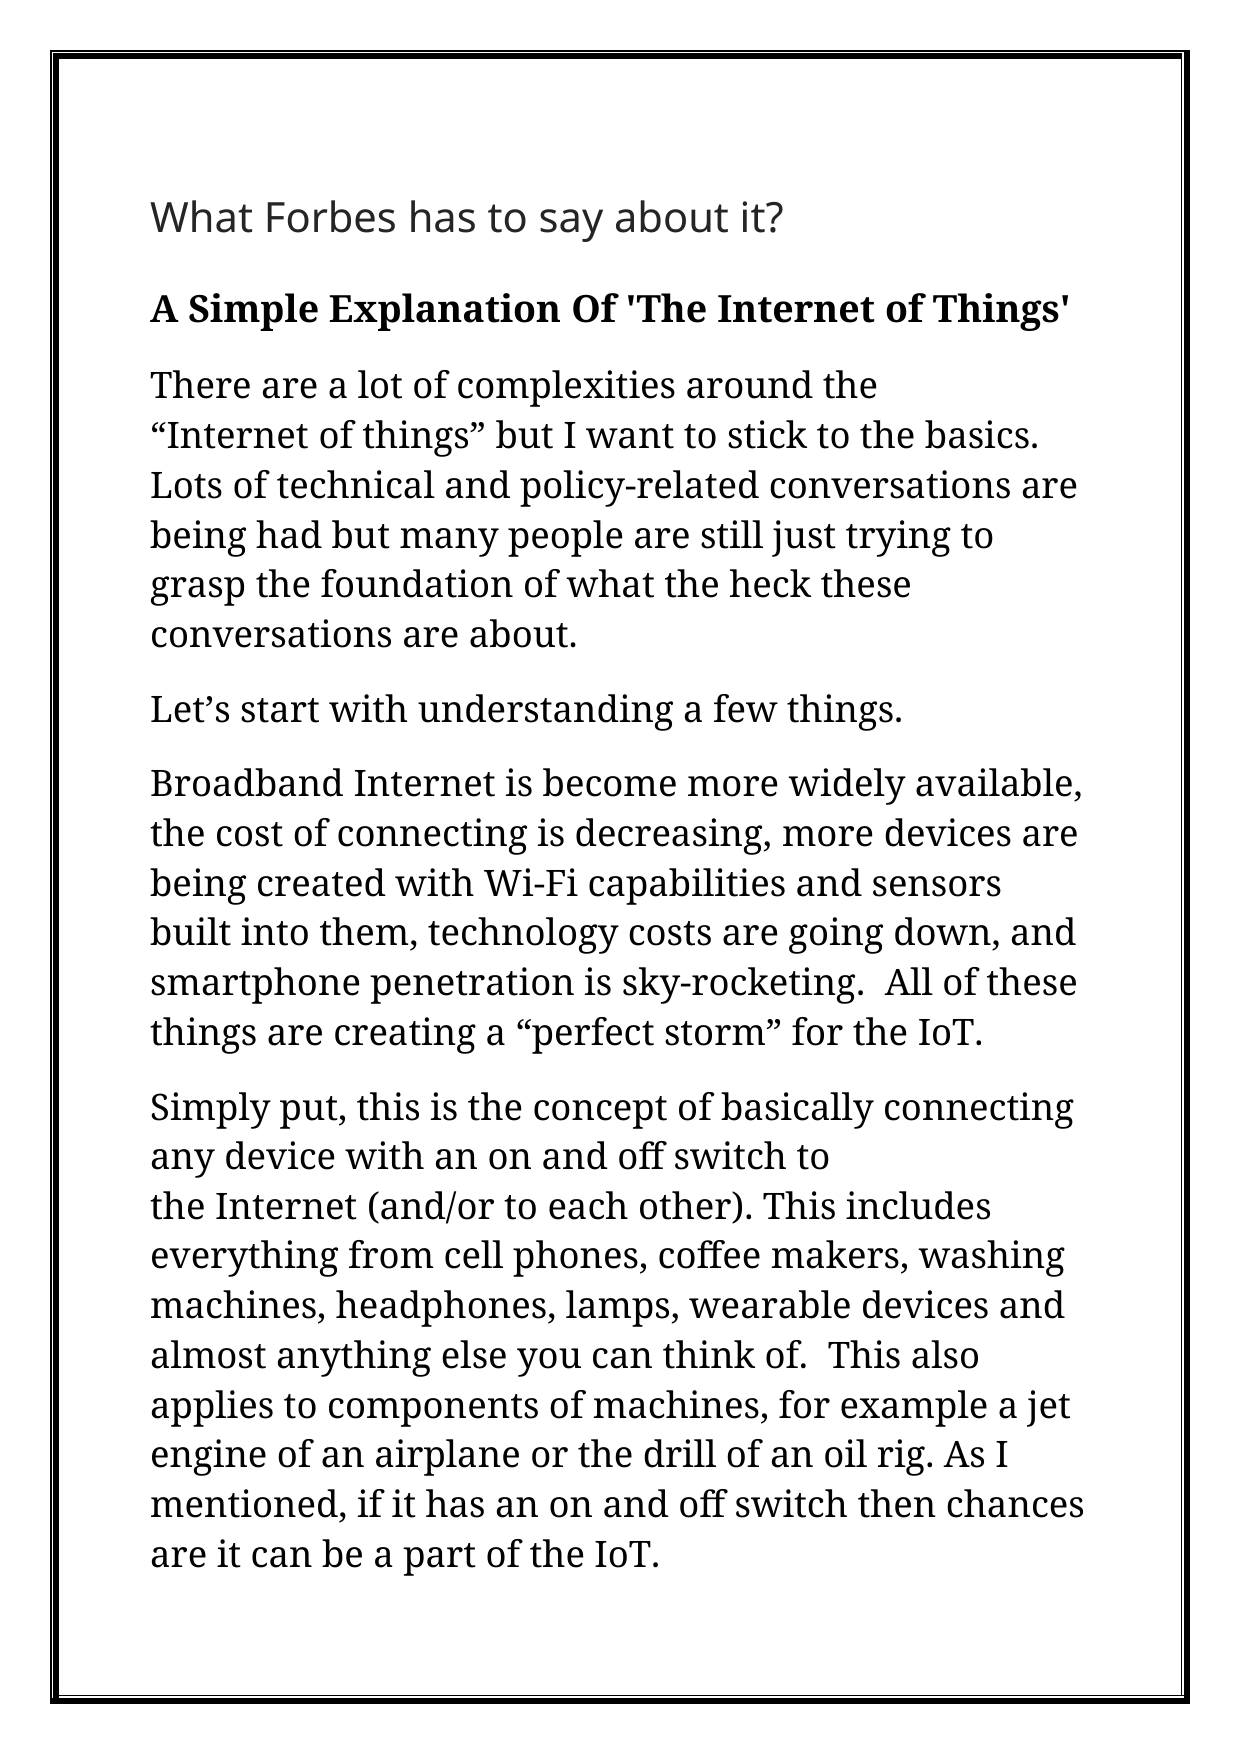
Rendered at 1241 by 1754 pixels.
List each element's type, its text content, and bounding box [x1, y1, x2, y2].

text What Forbes has to say about it? [150, 188, 1090, 244]
text Let’s start with understanding a few things. [150, 683, 1090, 733]
text Broadband Internet is become more widely available, the cost of connecting is decreasing, more devices are being created with Wi-Fi capabilities and sensors built into them, technology costs are going down, and smartphone penetration is sky-rocketing. All of these things are creating a “perfect storm” for the IoT. [150, 758, 1090, 1056]
text A Simple Explanation Of 'The Internet of Things' [150, 257, 1090, 333]
text Simply put, this is the concept of basically connecting any device with an on and off switch to the Internet (and/or to each other). This includes everything from cell phones, coffee makers, washing machines, headphones, lamps, wearable devices and almost anything else you can think of. This also applies to components of machines, for example a jet engine of an airplane or the drill of an oil rig. As I mentioned, if it has an on and off switch then chances are it can be a part of the IoT. [150, 1081, 1090, 1578]
text There are a lot of complexities around the “Internet of things” but I want to stick to the basics. Lots of technical and policy-related conversations are being had but many people are still just trying to grasp the foundation of what the heck these conversations are about. [150, 360, 1090, 658]
